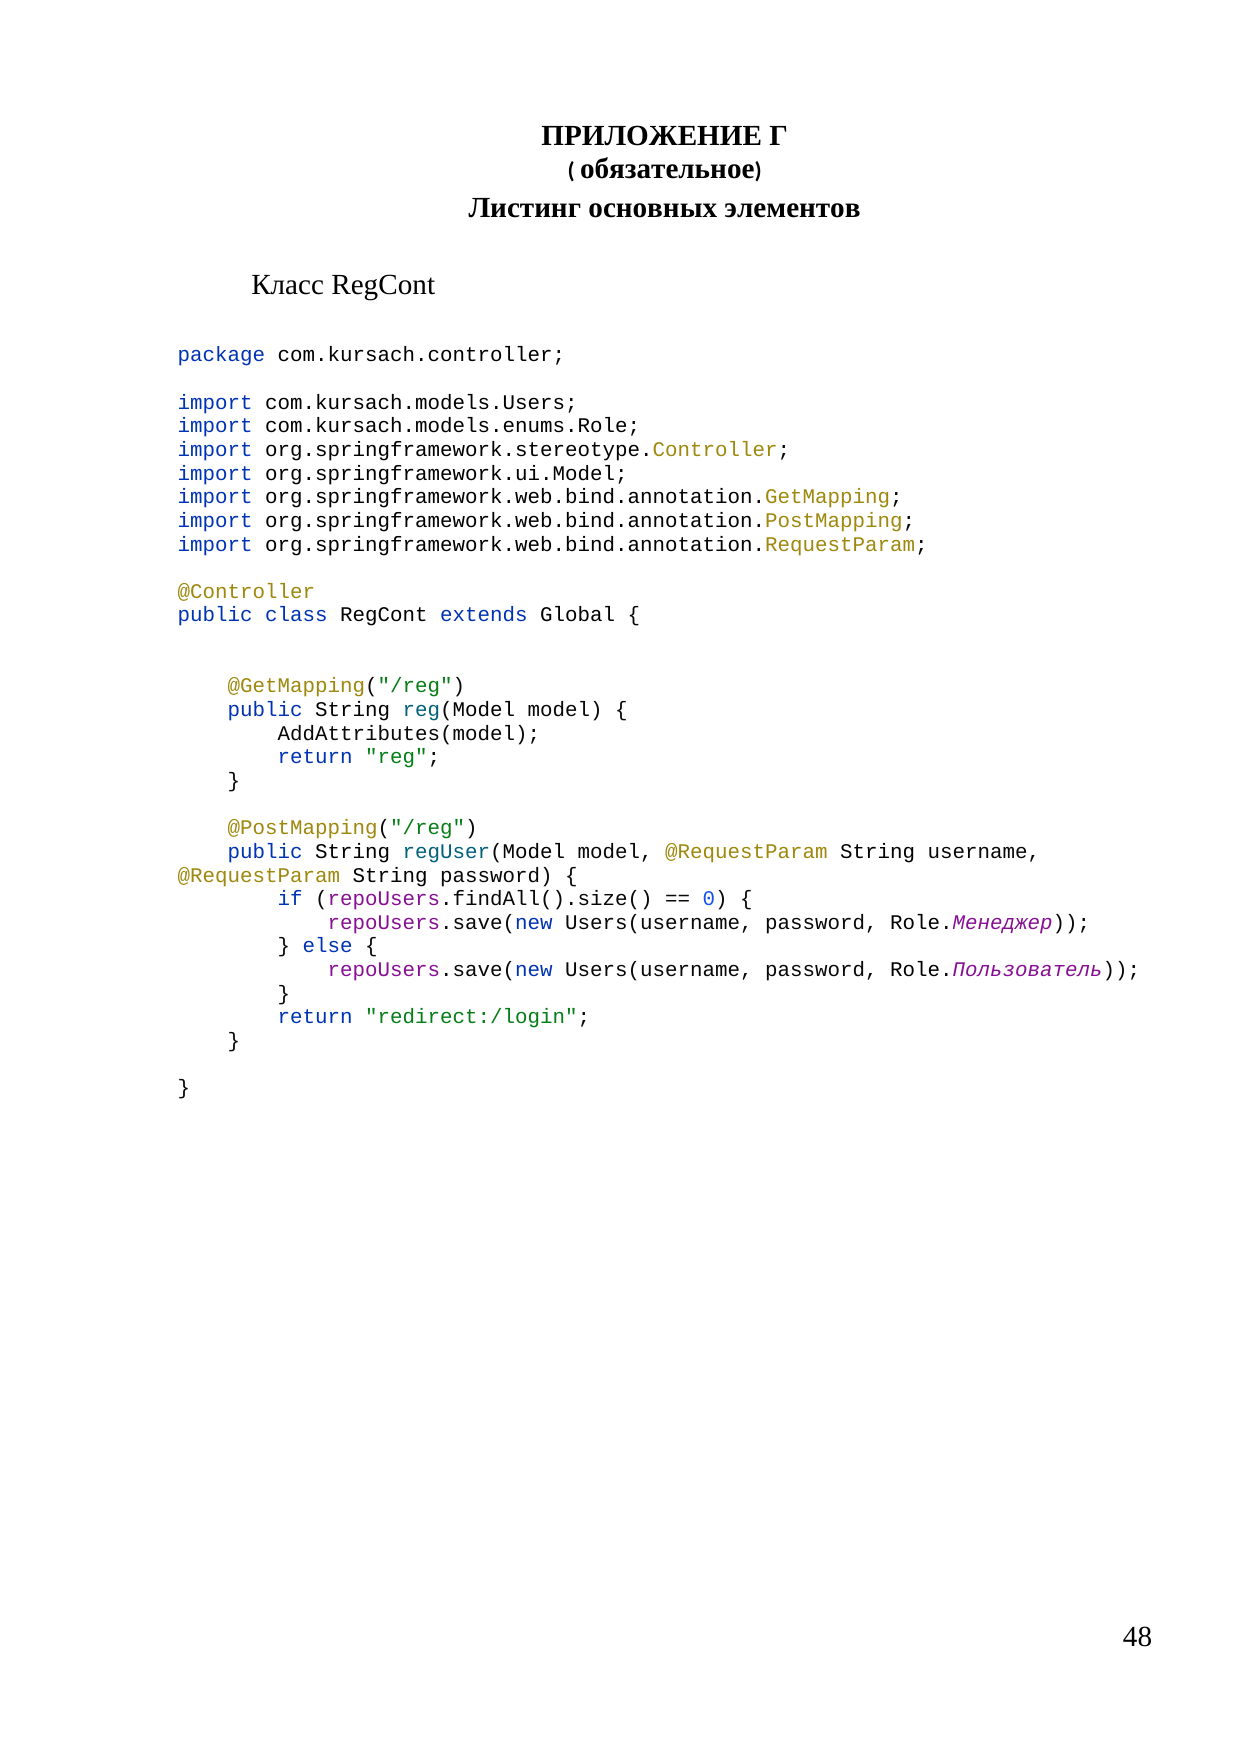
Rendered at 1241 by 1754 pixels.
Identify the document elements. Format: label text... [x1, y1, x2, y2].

text Листинг основных элементов [177, 190, 1152, 224]
text ( обязательное) [177, 152, 1152, 185]
text ПРИЛОЖЕНИЕ Г [177, 118, 1152, 152]
text package com.kursach.controller; import com.kursach.models.Users; import com.kursach.models.enums.Role; import org.springframework.stereotype.Controller; import org.springframework.ui.Model; import org.springframework.web.bind.annotation.GetMapping; import org.springframework.web.bind.annotation.PostMapping; import org.springframework.web.bind.annotation.RequestParam; @Controller public class RegCont extends Global { @GetMapping("/reg") public String reg(Model model) { AddAttributes(model); return "reg"; } @PostMapping("/reg") public String regUser(Model model, @RequestParam String username, @RequestParam String password) { if (repoUsers.findAll().size() == 0) { repoUsers.save(new Users(username, password, Role.Менеджер)); } else { repoUsers.save(new Users(username, password, Role.Пользователь)); } return "redirect:/login"; } } [177, 344, 1152, 1101]
text Класс RegCont [177, 267, 1152, 301]
